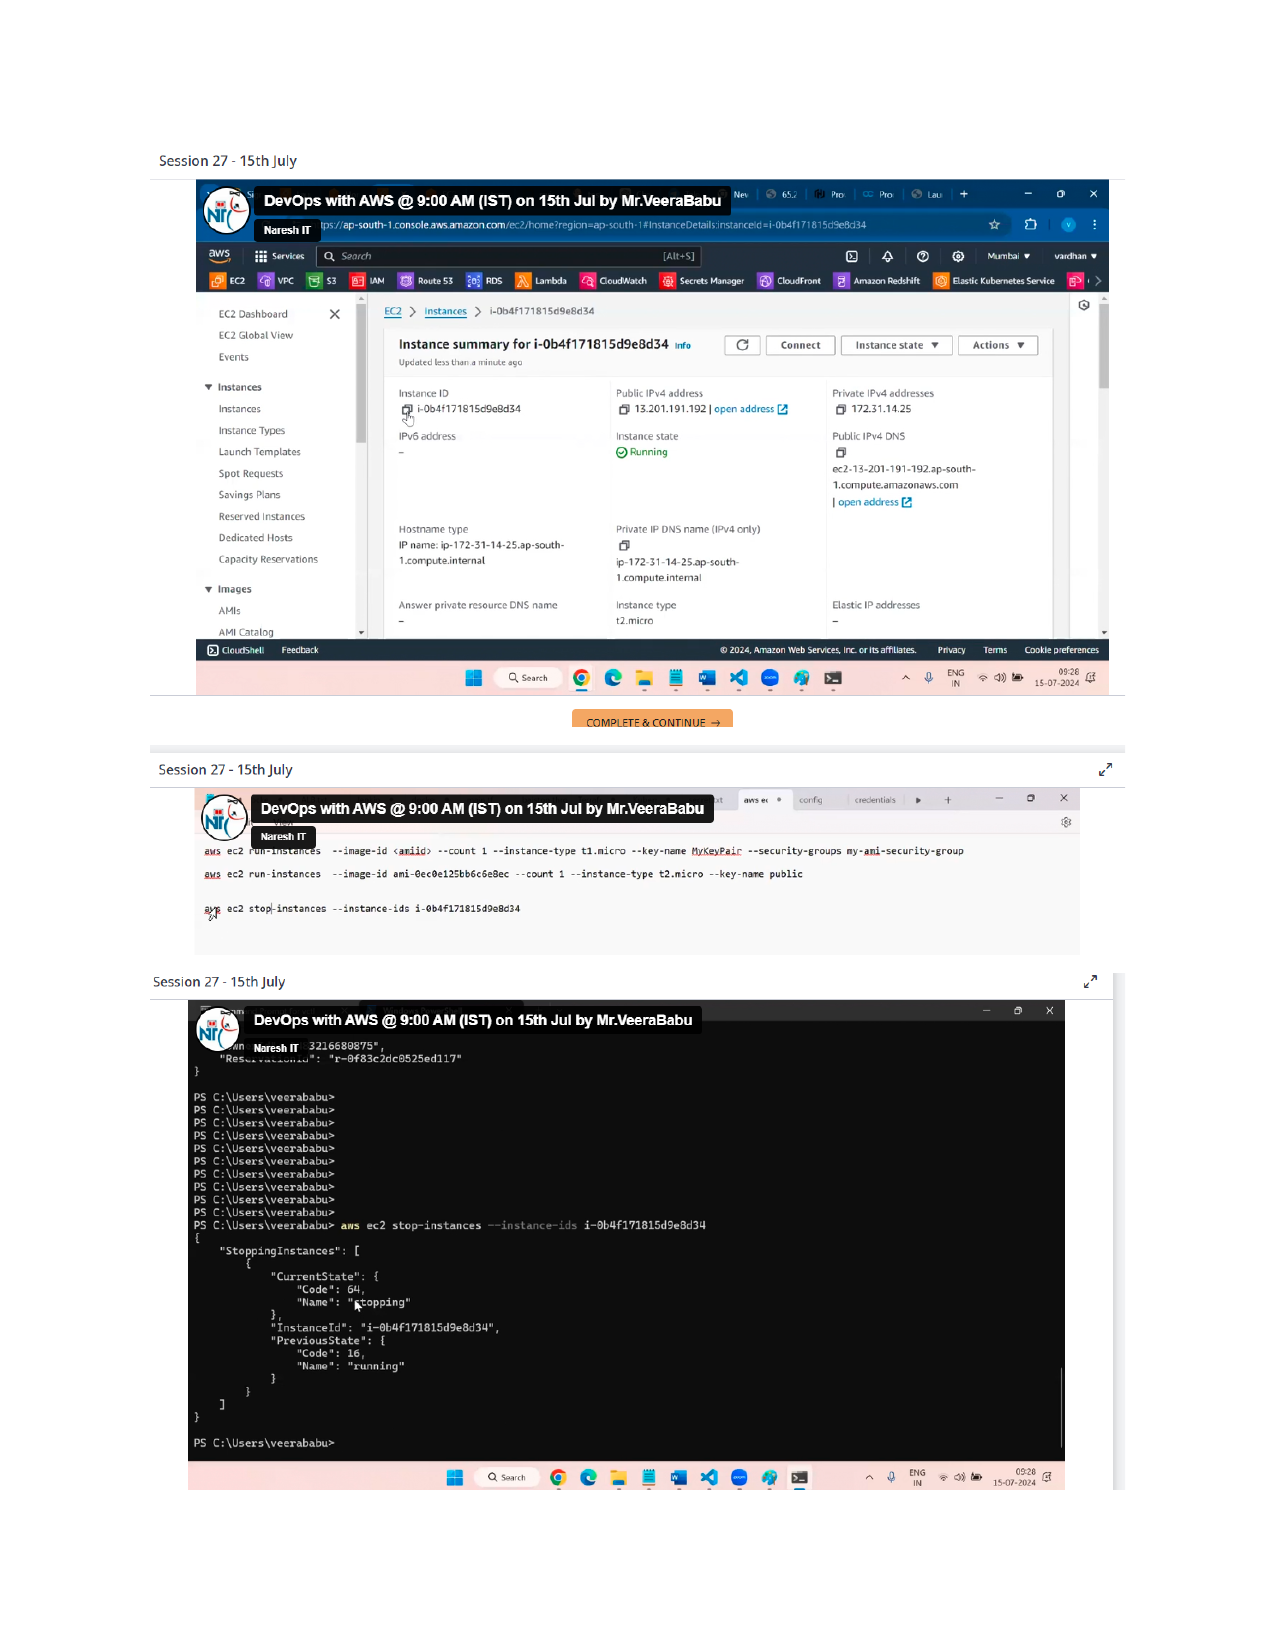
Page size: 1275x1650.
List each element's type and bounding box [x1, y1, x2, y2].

picture [150, 745, 1125, 955]
picture [150, 973, 1125, 1490]
picture [150, 150, 1125, 727]
